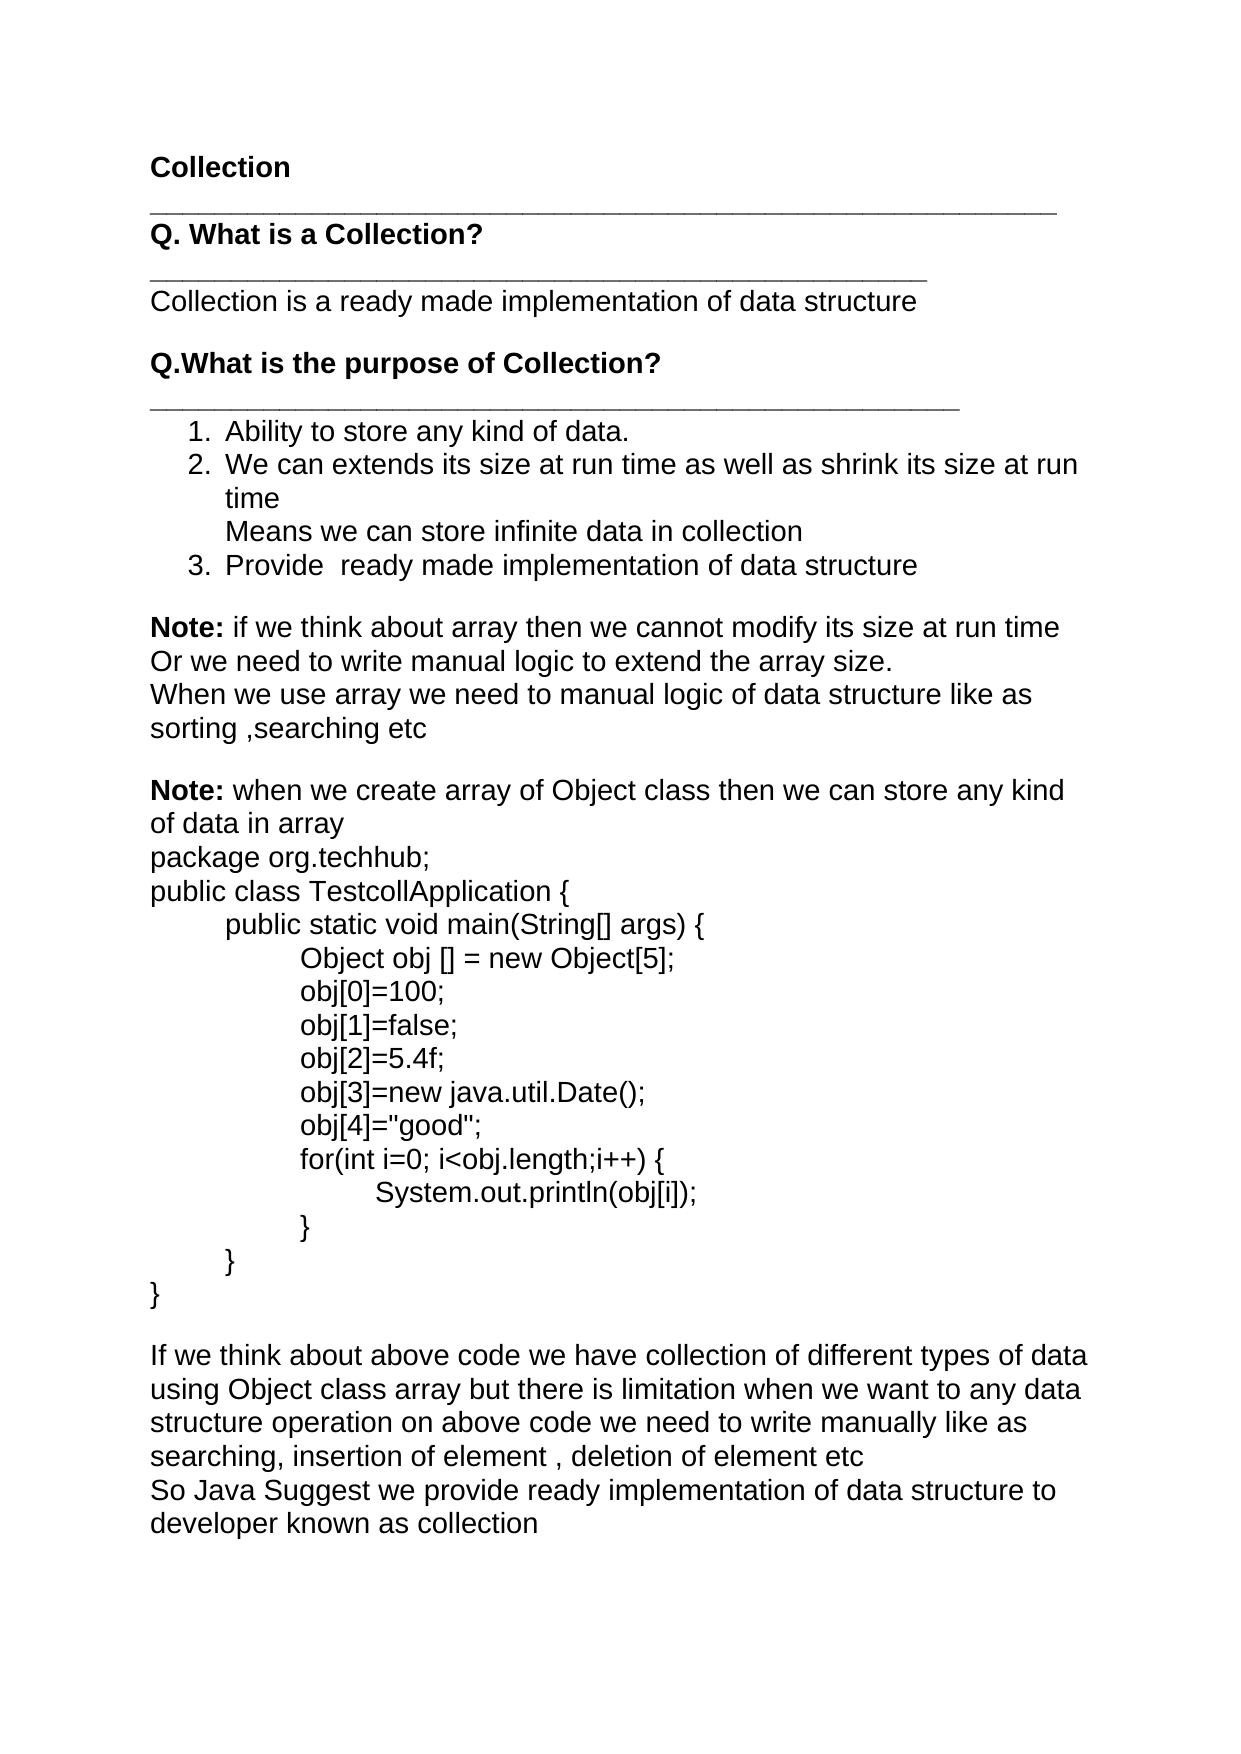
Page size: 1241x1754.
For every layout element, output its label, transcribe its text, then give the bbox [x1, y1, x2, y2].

list Provide ready made implementation of data structure [187, 548, 1090, 581]
text Means we can store infinite data in collection [225, 514, 1090, 548]
text package org.techhub; [150, 840, 1090, 873]
list We can extends its size at run time as well as shrink its size at run time [187, 447, 1090, 514]
text for(int i=0; i<obj.length;i++) { [150, 1142, 1090, 1175]
text } [150, 1276, 1090, 1309]
text If we think about above code we have collection of different types of data using Object class array but there is limitation when we want to any data structure operation on above code we need to write manually like as searching, insertion of element , deletion of element etc [150, 1338, 1090, 1472]
text Note: when we create array of Object class then we can store any kind of data in array [150, 773, 1090, 840]
text obj[2]=5.4f; [150, 1041, 1090, 1075]
text When we use array we need to manual logic of data structure like as sorting ,searching etc [150, 677, 1090, 744]
text Q.What is the purpose of Collection? [150, 346, 1090, 380]
text Collection is a ready made implementation of data structure [150, 284, 1090, 318]
text obj[0]=100; [150, 974, 1090, 1008]
text obj[3]=new java.util.Date(); [150, 1075, 1090, 1108]
text } [150, 1242, 1090, 1276]
text obj[1]=false; [150, 1008, 1090, 1041]
text ________________________________________________ [150, 251, 1090, 284]
text So Java Suggest we provide ready implementation of data structure to developer known as collection [150, 1472, 1090, 1539]
text obj[4]="good"; [150, 1108, 1090, 1142]
text Collection [150, 150, 1090, 183]
text __________________________________________________ [150, 380, 1090, 413]
text ________________________________________________________ [150, 183, 1090, 217]
text } [150, 1209, 1090, 1242]
text Or we need to write manual logic to extend the array size. [150, 643, 1090, 677]
text Note: if we think about array then we cannot modify its size at run time [150, 610, 1090, 643]
text Q. What is a Collection? [150, 217, 1090, 251]
text public static void main(String[] args) { [150, 907, 1090, 941]
text public class TestcollApplication { [150, 873, 1090, 907]
text System.out.println(obj[i]); [150, 1175, 1090, 1209]
text Object obj [] = new Object[5]; [150, 941, 1090, 974]
list Ability to store any kind of data. [187, 413, 1090, 447]
